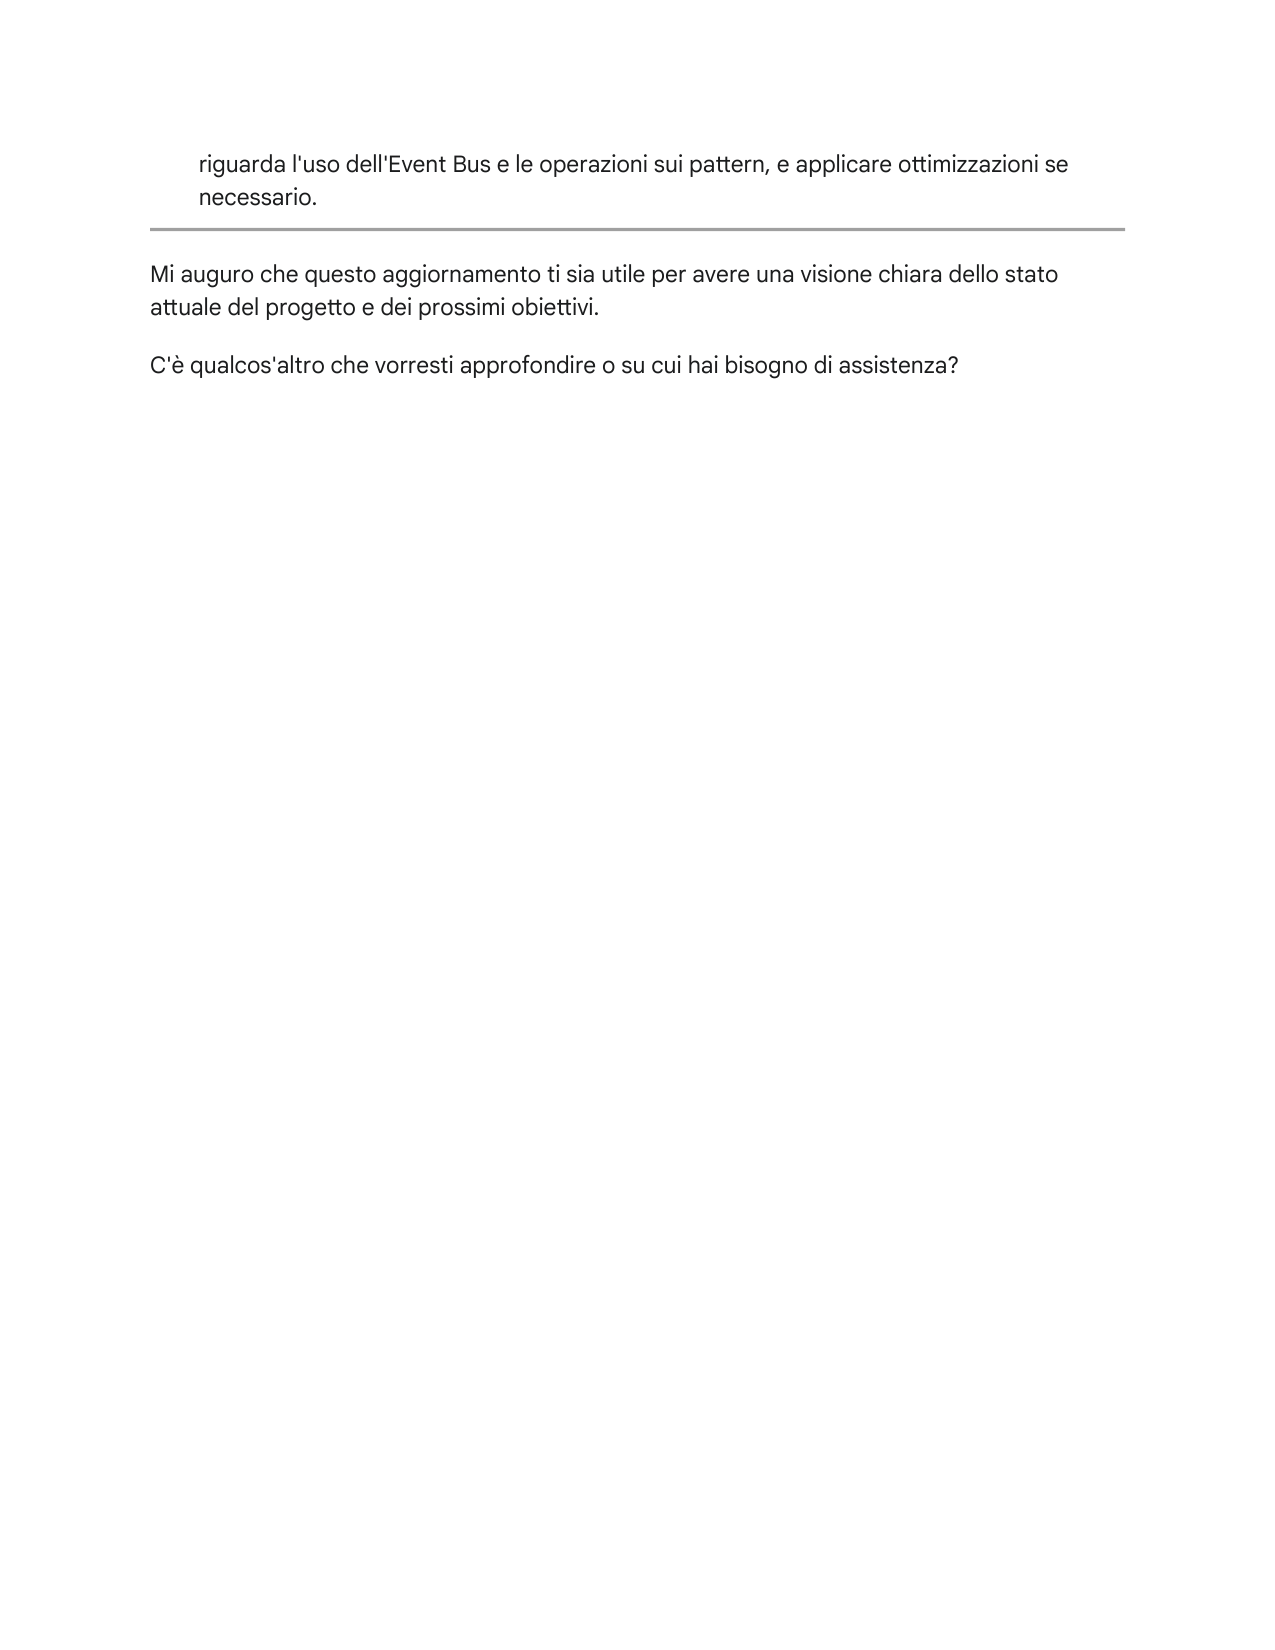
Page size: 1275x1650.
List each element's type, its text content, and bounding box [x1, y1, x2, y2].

text C'è qualcos'altro che vorresti approfondire o su cui hai bisogno di assistenza? [150, 351, 1125, 380]
text Mi auguro che questo aggiornamento ti sia utile per avere una visione chiara dello stato attuale del progetto e dei prossimi obiettivi. [150, 232, 1125, 322]
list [161, 150, 1125, 211]
